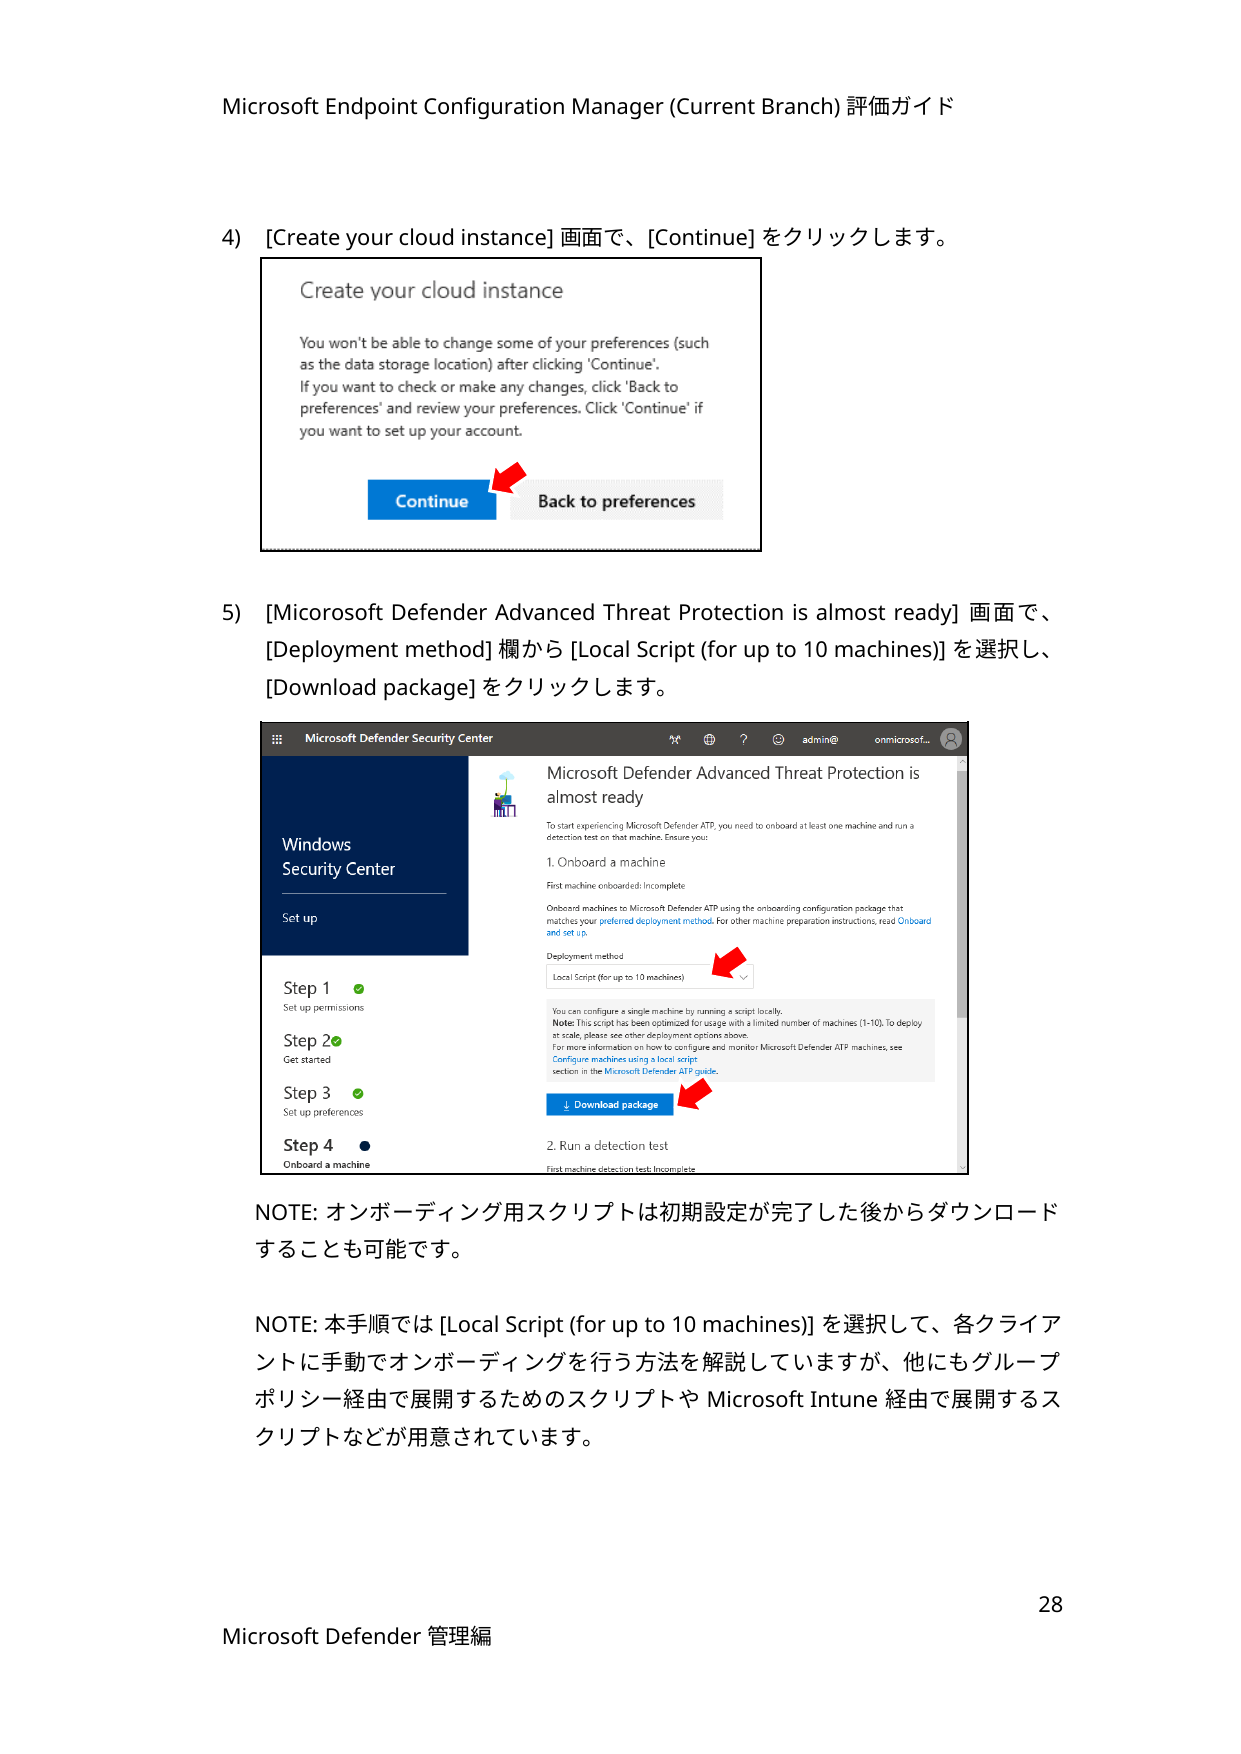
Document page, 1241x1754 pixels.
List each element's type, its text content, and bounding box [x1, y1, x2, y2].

text NOTE: 本手順では [Local Script (for up to 10 machines)] を選択して、各クライアントに手動でオンボーディングを行う方法を解説していますが、他にもグループポリシー経由で展開するためのスクリプトや Microsoft Intune 経由で展開するスクリプトなどが用意されています。 [254, 1304, 1063, 1454]
list [Create your cloud instance] 画面で、[Continue] をクリックします。 [222, 217, 1063, 254]
text NOTE: オンボーディング用スクリプトは初期設定が完了した後からダウンロードすることも可能です。 [254, 1192, 1063, 1267]
list [Micorosoft Defender Advanced Threat Protection is almost ready] 画面で、[Deployment method] 欄から [Local Script (for up to 10 machines)] を選択し、[Download package] をクリックします。 [222, 592, 1063, 704]
picture [262, 723, 967, 1173]
picture [262, 259, 760, 550]
